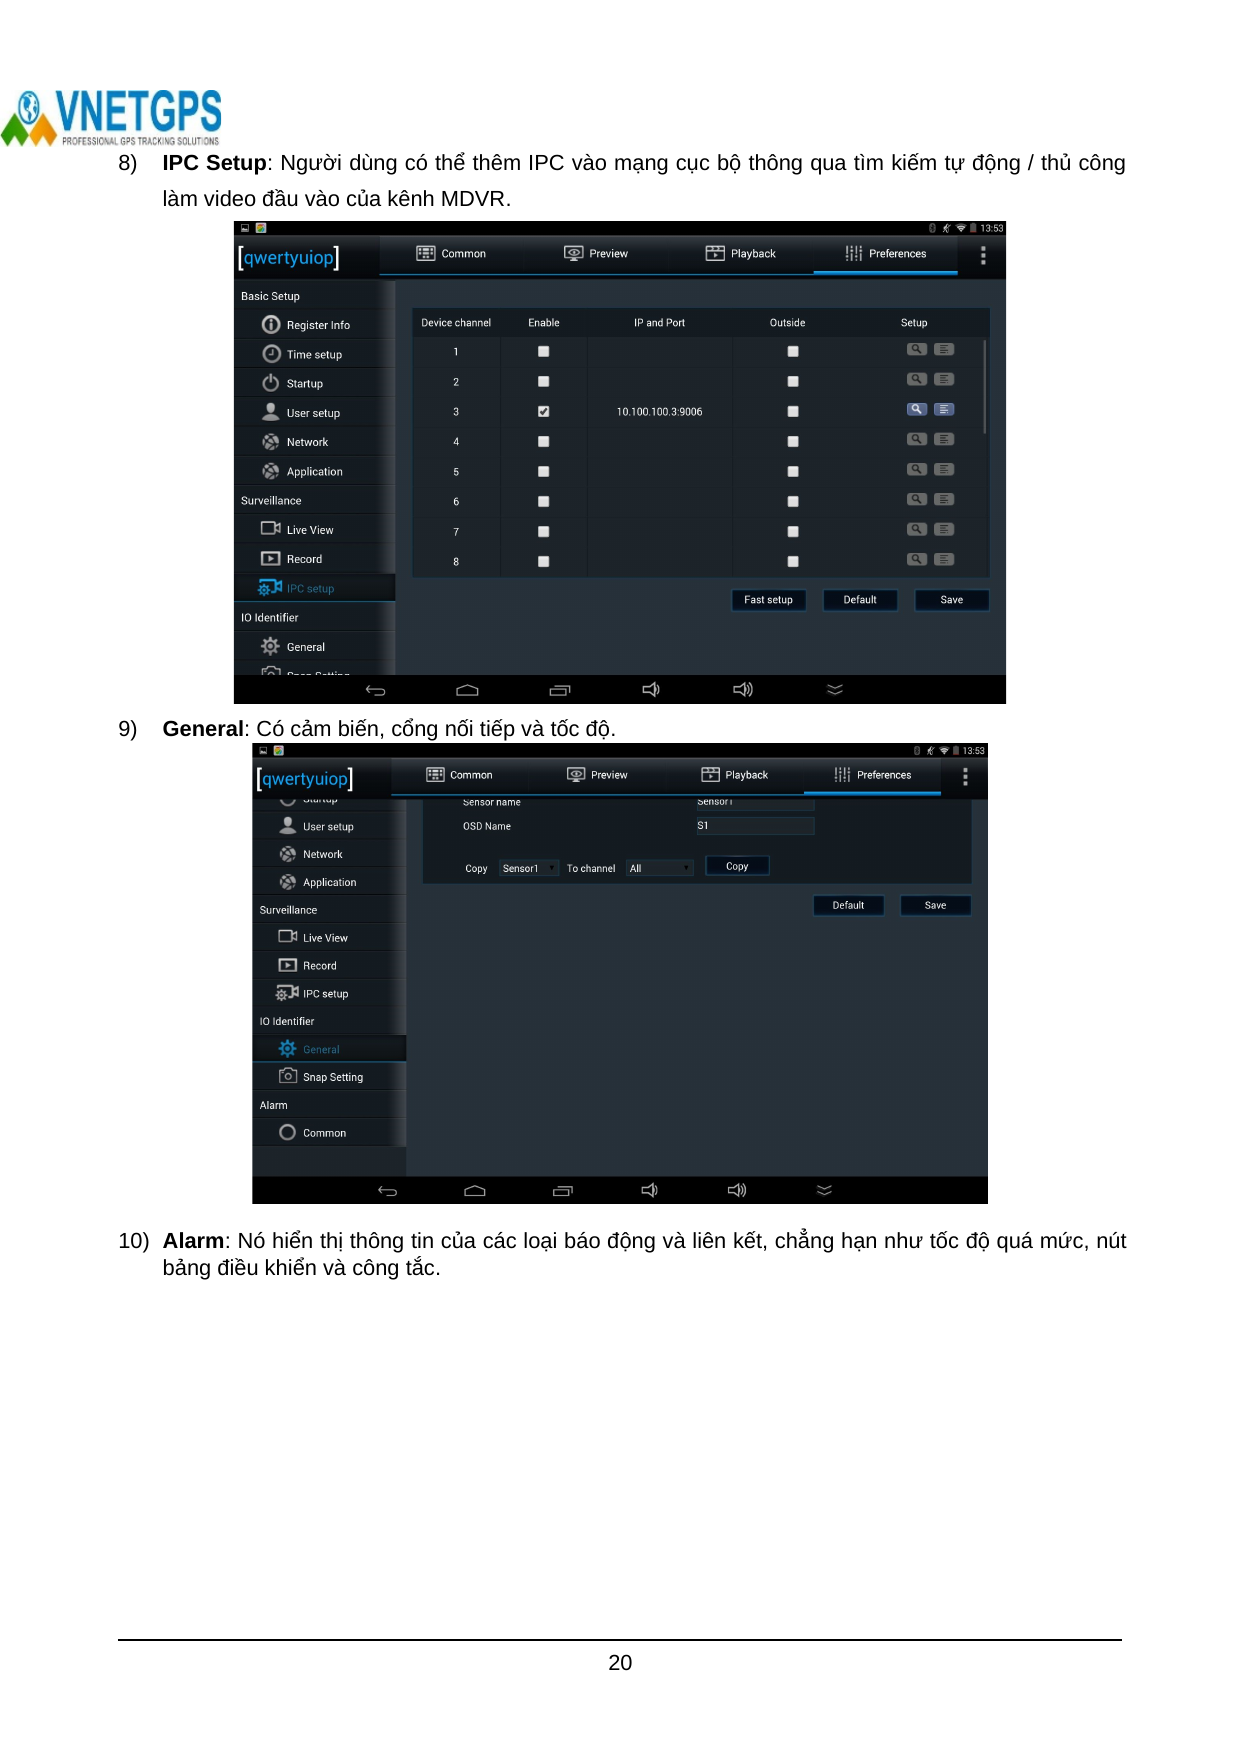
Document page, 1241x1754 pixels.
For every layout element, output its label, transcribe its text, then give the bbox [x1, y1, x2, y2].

picture [0, 90, 222, 147]
list IPC Setup: Người dùng có thể thêm IPC vào mạng cục bộ thông qua tìm kiếm tự động / thủ công làm video đầu vào của kênh MDVR. [118, 150, 1129, 211]
list Alarm: Nó hiển thị thông tin của các loại báo động và liên kết, chẳng hạn như tốc độ quá mức, nút bảng điều khiển và công tắc. [118, 1228, 1129, 1280]
list General: Có cảm biến, cổng nối tiếp và tốc độ. [118, 716, 1129, 741]
picture [233, 221, 1007, 704]
picture [252, 743, 988, 1204]
